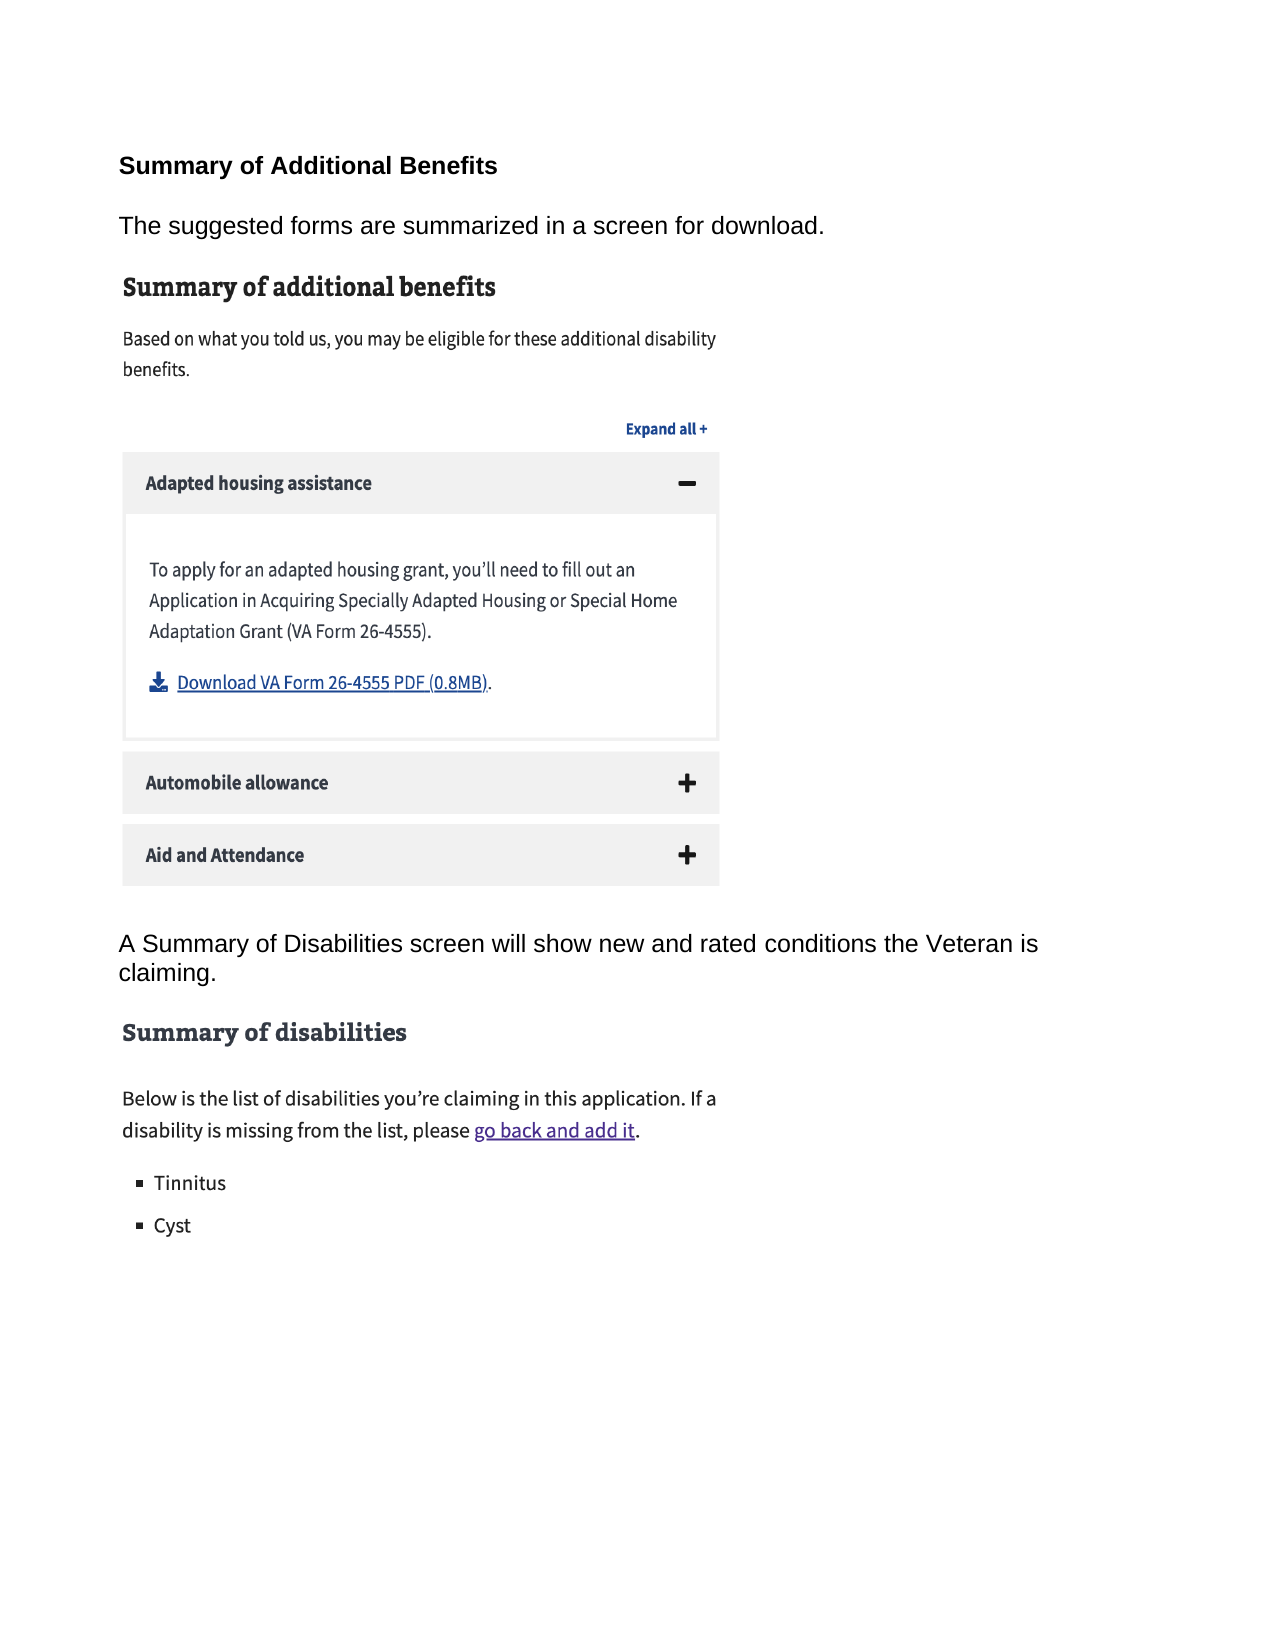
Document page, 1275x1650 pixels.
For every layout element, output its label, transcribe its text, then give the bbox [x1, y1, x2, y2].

picture [117, 271, 724, 893]
picture [118, 1016, 723, 1241]
text The suggested forms are summarized in a screen for download. [117, 182, 1092, 271]
